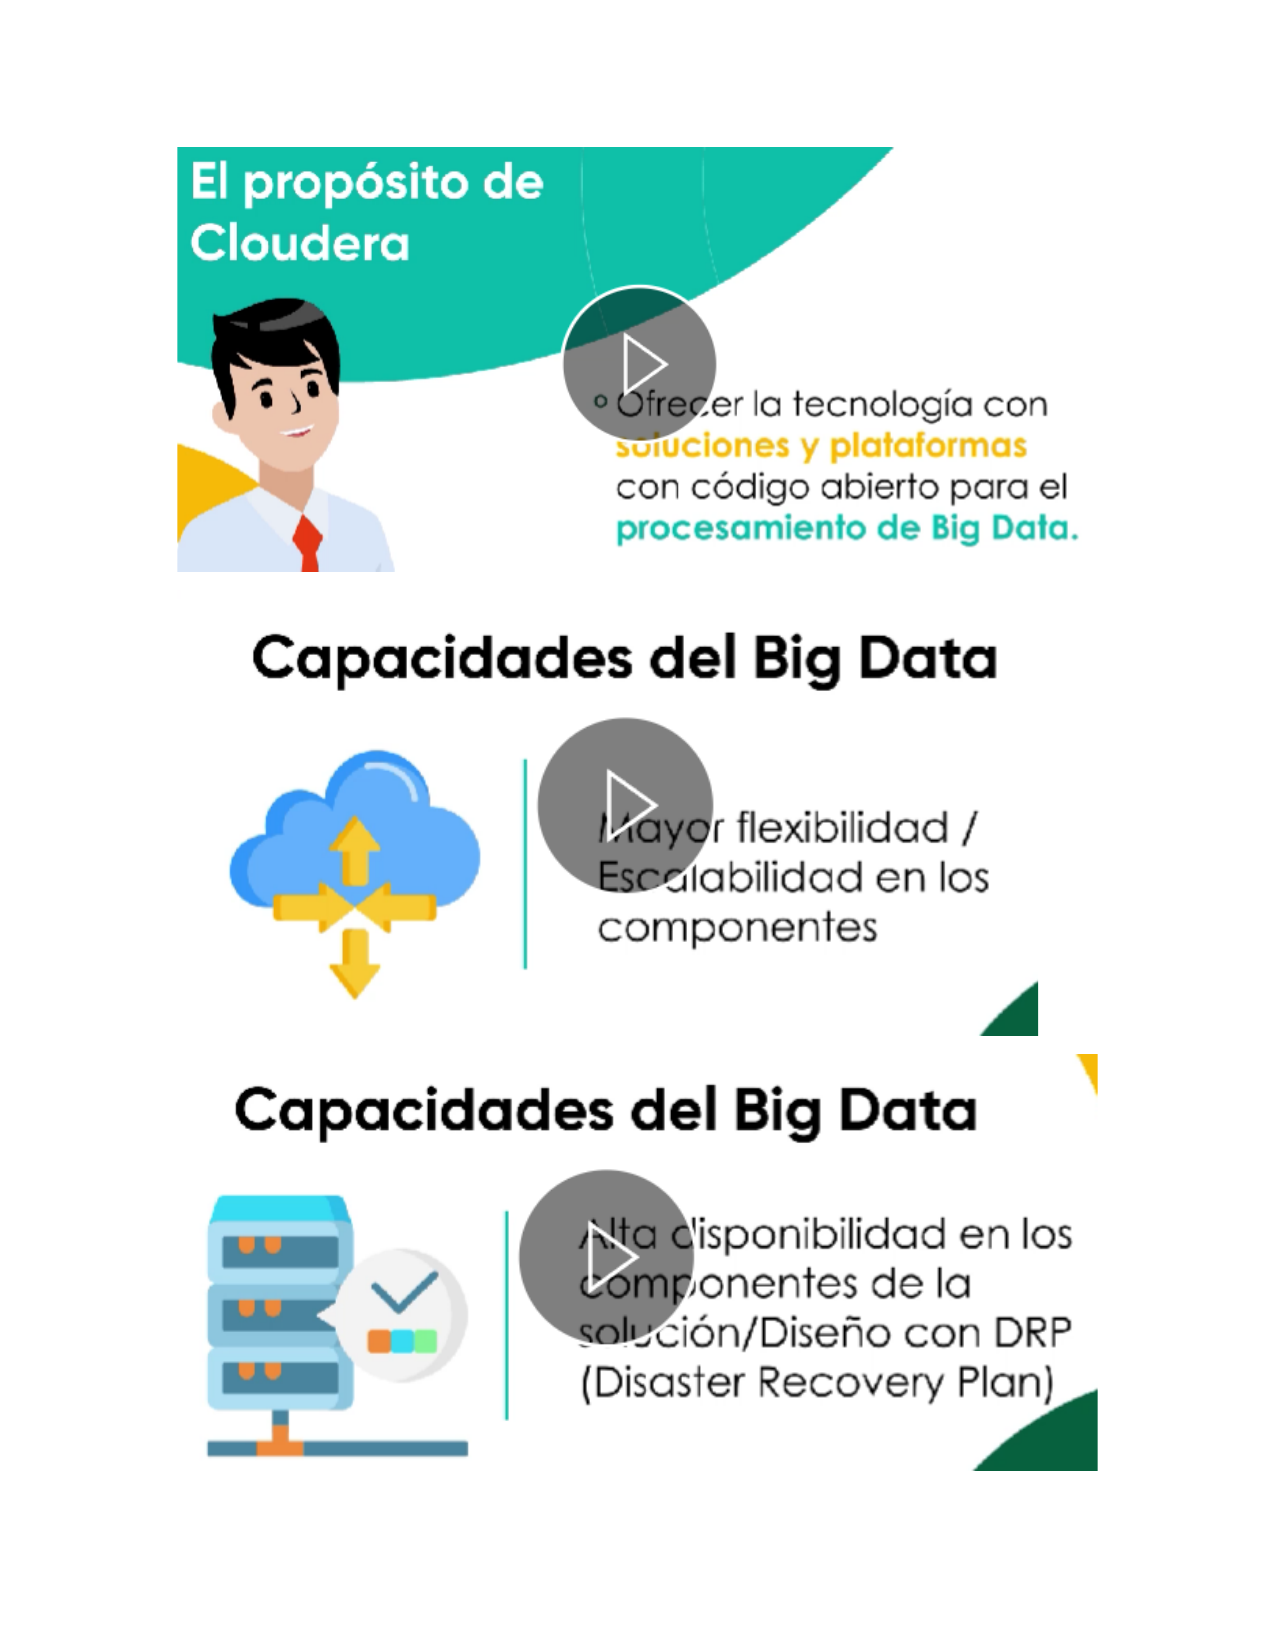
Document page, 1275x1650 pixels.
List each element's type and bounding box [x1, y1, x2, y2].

picture [177, 1054, 1098, 1471]
picture [177, 590, 1039, 1036]
picture [177, 147, 1098, 572]
